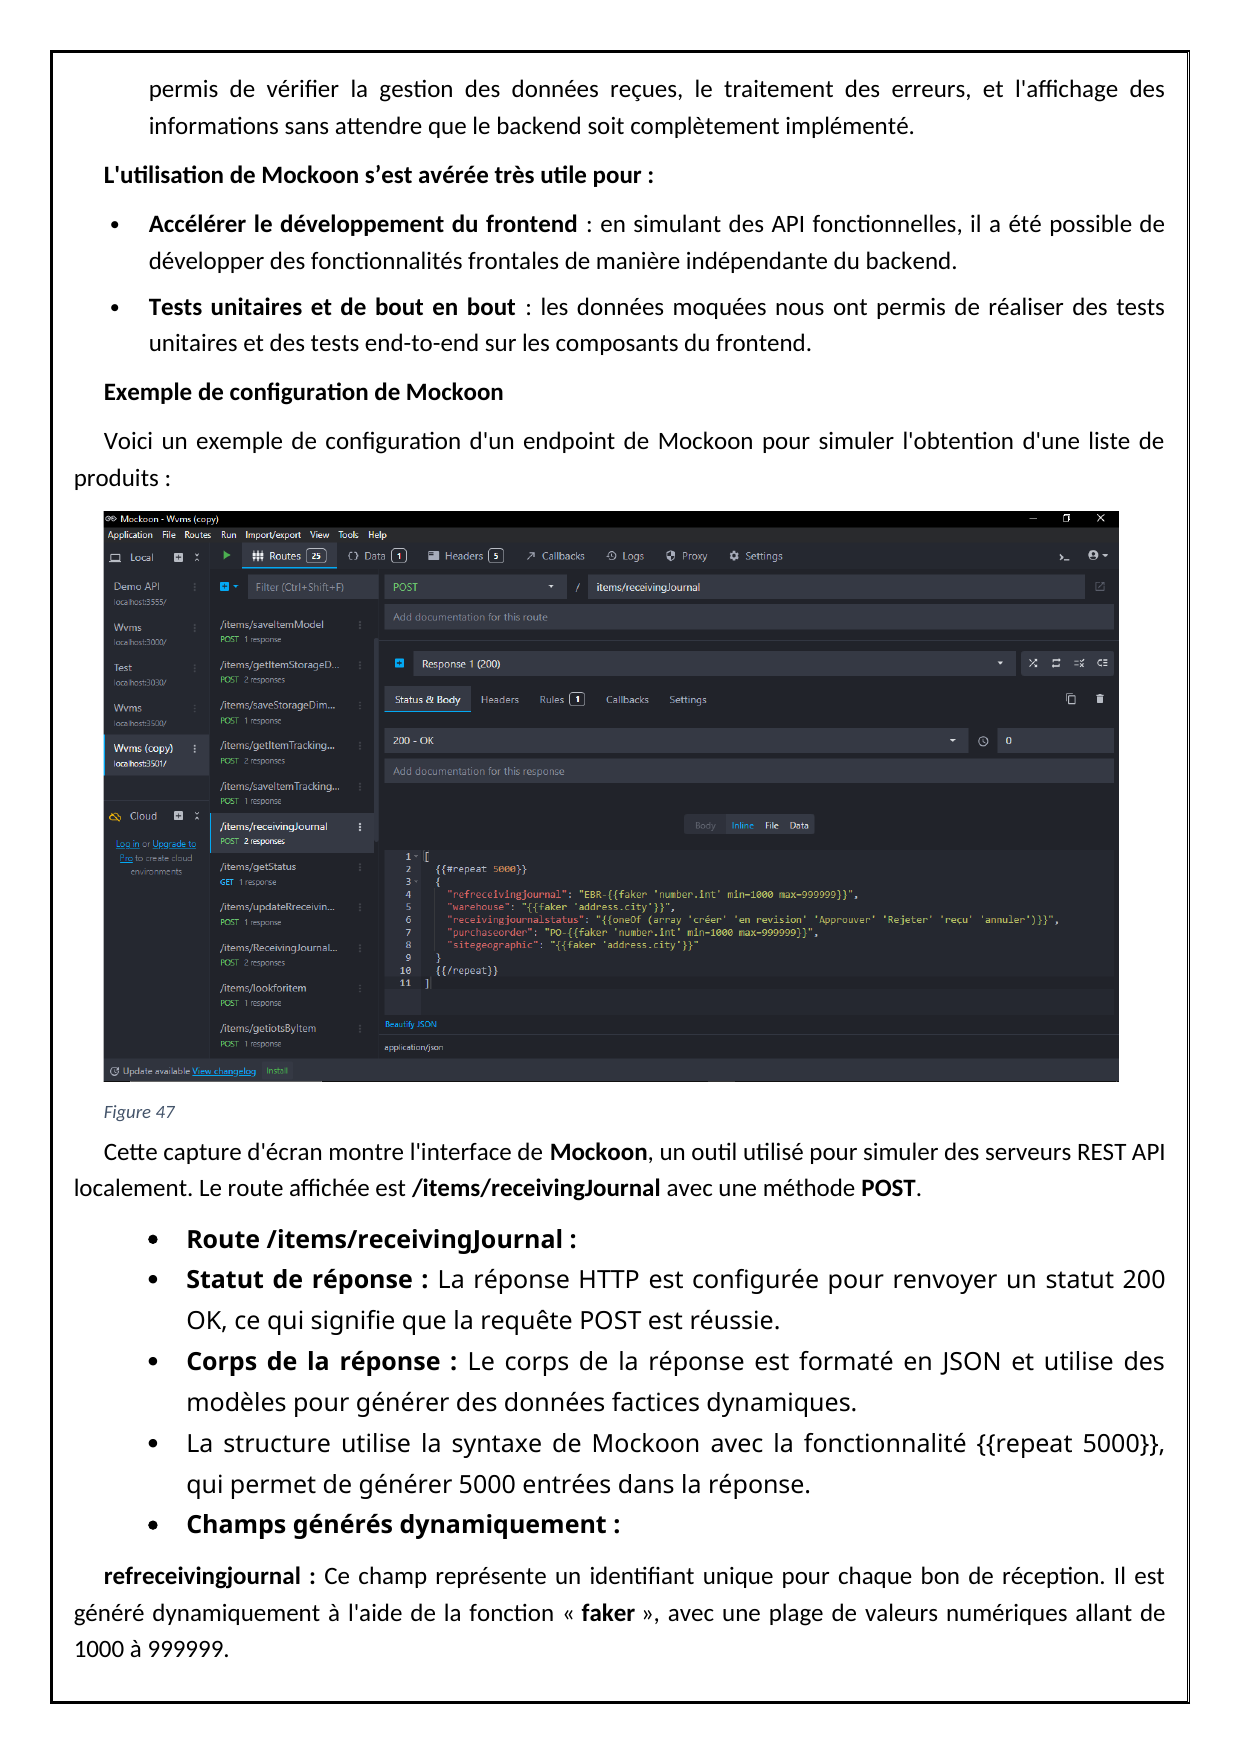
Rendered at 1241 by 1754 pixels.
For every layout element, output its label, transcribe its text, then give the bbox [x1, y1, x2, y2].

text Exemple de configuration de Mockoon [73, 376, 1167, 407]
list Accélérer le développement du frontend : en simulant des API fonctionnelles, il a été possible de développer des fonctionnalités frontales de manière indépendante du backend. [111, 208, 1167, 275]
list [111, 73, 1167, 141]
list Route /items/receivingJournal : [148, 1221, 1167, 1255]
list Champs générés dynamiquement : [148, 1507, 1167, 1541]
text Voici un exemple de configuration d'un endpoint de Mockoon pour simuler l'obtention d'une liste de produits : [73, 425, 1167, 492]
list Tests unitaires et de bout en bout : les données moquées nous ont permis de réaliser des tests unitaires et des tests end-to-end sur les composants du frontend. [111, 291, 1167, 358]
text L'utilisation de Mockoon s’est avérée très utile pour : [73, 159, 1167, 190]
picture [103, 511, 1119, 1082]
list Corps de la réponse : Le corps de la réponse est formaté en JSON et utilise des modèles pour générer des données factices dynamiques. [148, 1344, 1167, 1419]
list Statut de réponse : La réponse HTTP est configurée pour renvoyer un statut 200 OK, ce qui signifie que la requête POST est réussie. [148, 1262, 1167, 1337]
text Cette capture d'écran montre l'interface de Mockoon, un outil utilisé pour simuler des serveurs REST API localement. Le route affichée est /items/receivingJournal avec une méthode POST. [73, 1136, 1167, 1203]
text Figure 47 [73, 1100, 1167, 1123]
list La structure utilise la syntaxe de Mockoon avec la fonctionnalité {{repeat 5000}}, qui permet de générer 5000 entrées dans la réponse. [148, 1426, 1167, 1500]
text refreceivingjournal : Ce champ représente un identifiant unique pour chaque bon de réception. Il est généré dynamiquement à l'aide de la fonction « faker », avec une plage de valeurs numériques allant de 1000 à 999999. [73, 1561, 1167, 1664]
